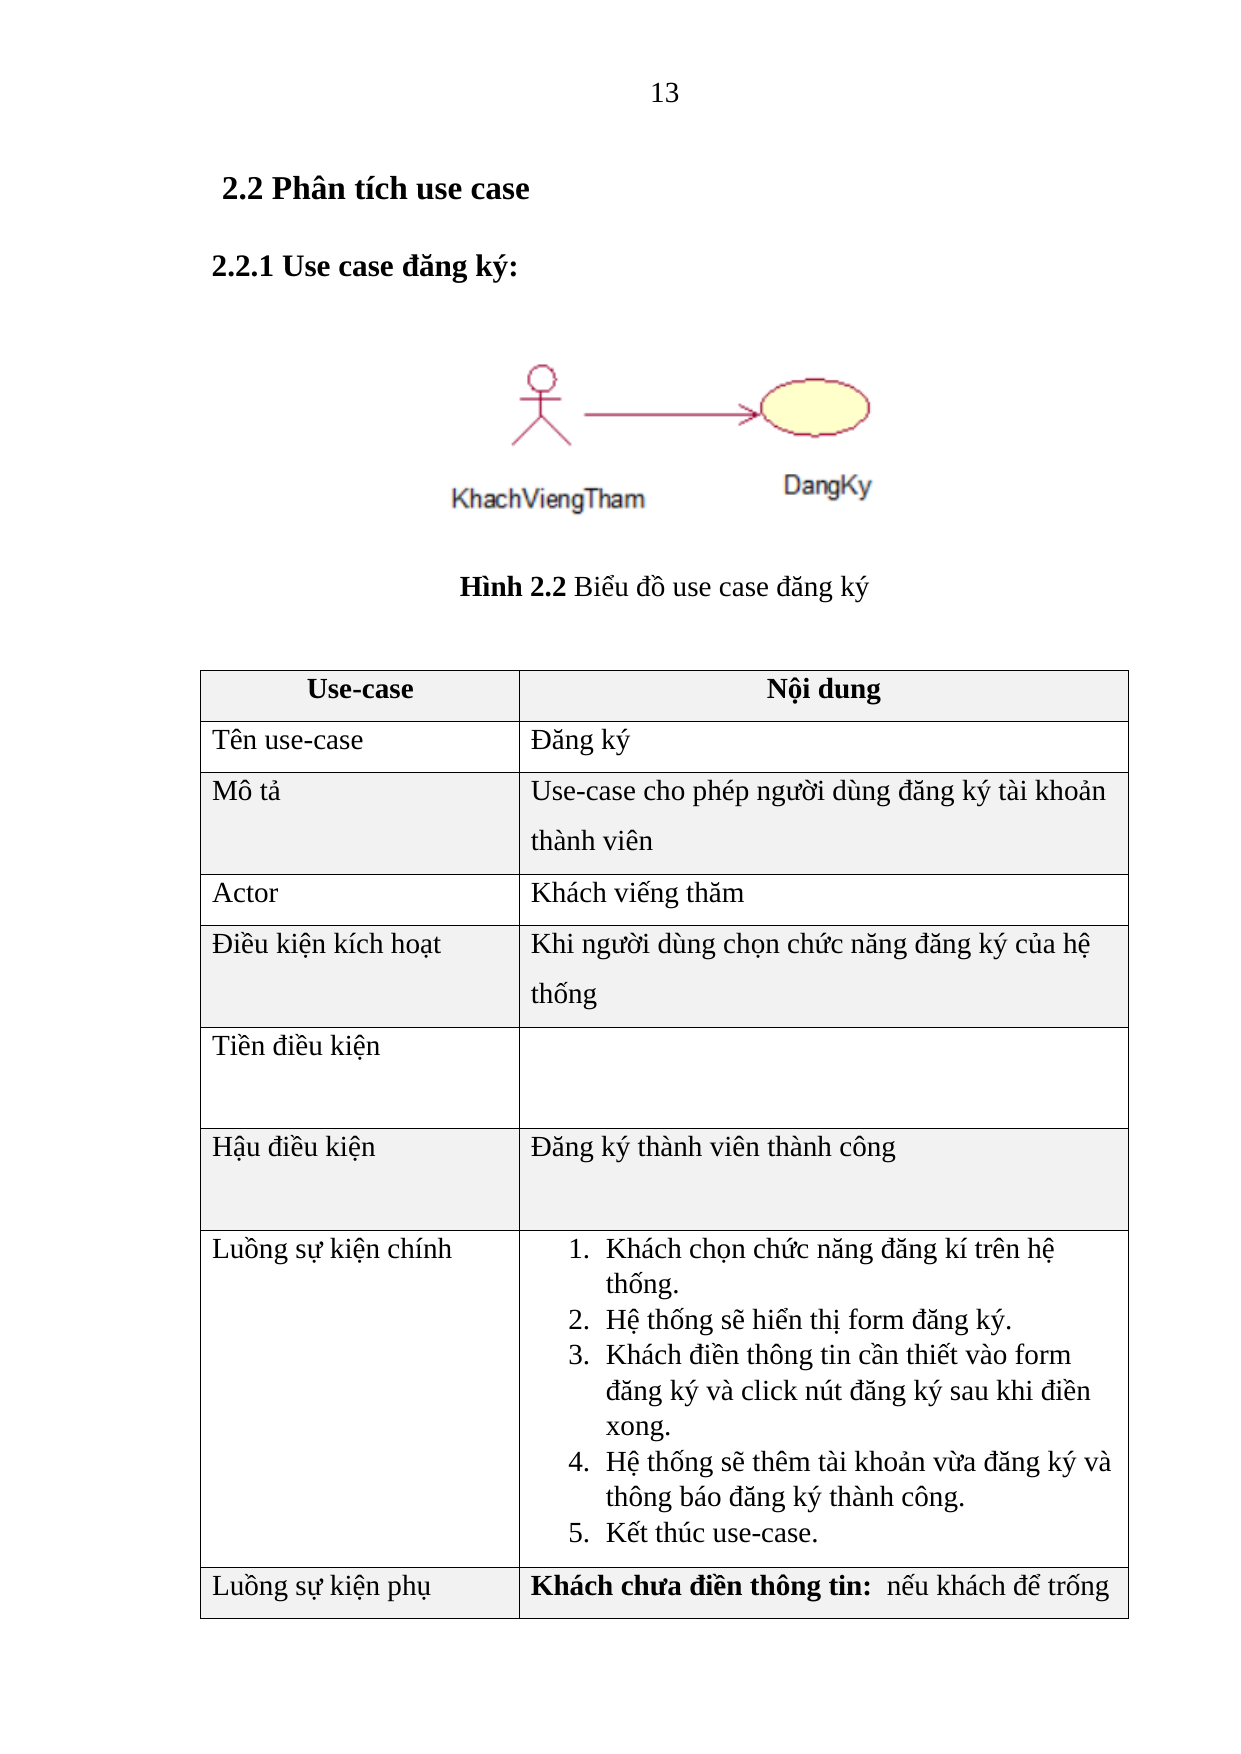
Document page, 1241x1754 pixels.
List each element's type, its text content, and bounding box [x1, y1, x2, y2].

table_cell Khách viếng thăm [520, 875, 1128, 925]
table_cell Actor [201, 875, 519, 925]
table_cell Luồng sự kiện chính [201, 1231, 519, 1567]
subtitle Use case đăng ký: [282, 247, 1122, 283]
table_cell Tiền điều kiện [201, 1028, 519, 1128]
table_cell Hậu điều kiện [201, 1129, 519, 1230]
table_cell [520, 1568, 1128, 1618]
table_cell Use-case cho phép người dùng đăng ký tài khoản thành viên [520, 773, 1128, 874]
table_header Nội dung [520, 671, 1128, 721]
subtitle Phân tích use case [222, 168, 1122, 207]
picture [423, 313, 906, 553]
table_cell Đăng ký thành viên thành công [520, 1129, 1128, 1230]
table_cell Điều kiện kích hoạt [201, 926, 519, 1027]
table_cell Luồng sự kiện phụ [201, 1568, 519, 1618]
table_cell [520, 1028, 1128, 1128]
table_cell Khách chọn chức năng đăng kí trên hệ thống. Hệ thống sẽ hiển thị form đăng ký. Khách điền thông tin cần thiết vào form đăng ký và click nút đăng ký sau khi điền xong. Hệ thống sẽ thêm tài khoản vừa đăng ký và thông báo đăng ký thành công. Kết thúc use-case. [520, 1231, 1128, 1567]
table_header Use-case [201, 671, 519, 721]
text Hình 2.2 Biểu đồ use case đăng ký [207, 569, 1122, 603]
table_cell Đăng ký [520, 722, 1128, 772]
table_cell Khi người dùng chọn chức năng đăng ký của hệ thống [520, 926, 1128, 1027]
table_cell Tên use-case [201, 722, 519, 772]
table_cell Mô tả [201, 773, 519, 874]
